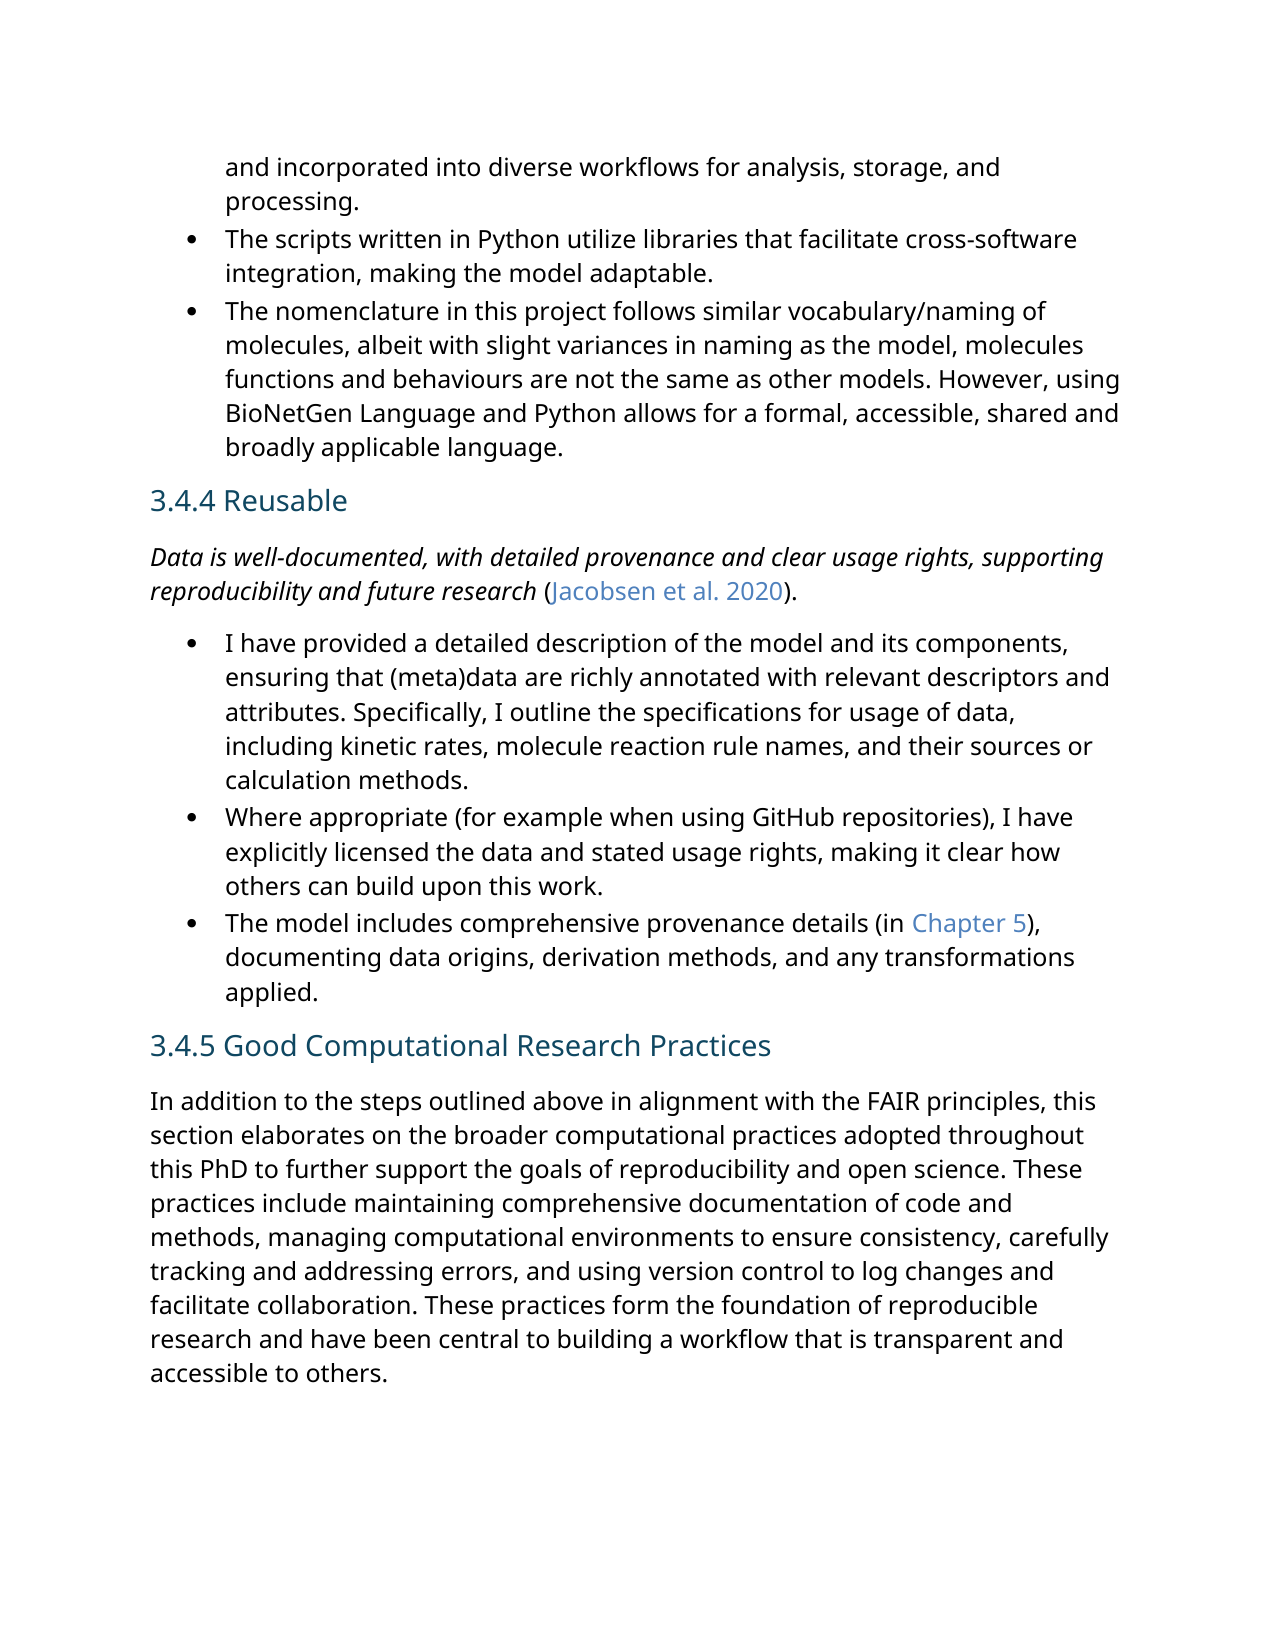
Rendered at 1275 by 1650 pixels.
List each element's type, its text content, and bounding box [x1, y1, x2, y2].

text Data is well-documented, with detailed provenance and clear usage rights, supporting reproducibility and future research (Jacobsen et al. 2020). [150, 539, 1125, 607]
list The nomenclature in this project follows similar vocabulary/naming of molecules, albeit with slight variances in naming as the model, molecules functions and behaviours are not the same as other models. However, using BioNetGen Language and Python allows for a formal, accessible, shared and broadly applicable language. [187, 294, 1125, 464]
text In addition to the steps outlined above in alignment with the FAIR principles, this section elaborates on the broader computational practices adopted throughout this PhD to further support the goals of reproducibility and open science. These practices include maintaining comprehensive documentation of code and methods, managing computational environments to ensure consistency, carefully tracking and addressing errors, and using version control to log changes and facilitate collaboration. These practices form the foundation of reproducible research and have been central to building a workflow that is transparent and accessible to others. [150, 1083, 1125, 1390]
subtitle 3.4.4 Reusable [150, 481, 1125, 520]
list I have provided a detailed description of the model and its components, ensuring that (meta)data are richly annotated with relevant descriptors and attributes. Specifically, I outline the specifications for usage of data, including kinetic rates, molecule reaction rule names, and their sources or calculation methods. [187, 626, 1125, 796]
list Where appropriate (for example when using GitHub repositories), I have explicitly licensed the data and stated usage rights, making it clear how others can build upon this work. [187, 800, 1125, 902]
list The scripts written in Python utilize libraries that facilitate cross-software integration, making the model adaptable. [187, 222, 1125, 290]
subtitle 3.4.5 Good Computational Research Practices [150, 1025, 1125, 1064]
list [187, 150, 1125, 218]
list The model includes comprehensive provenance details (in Chapter 5), documenting data origins, derivation methods, and any transformations applied. [187, 906, 1125, 1008]
